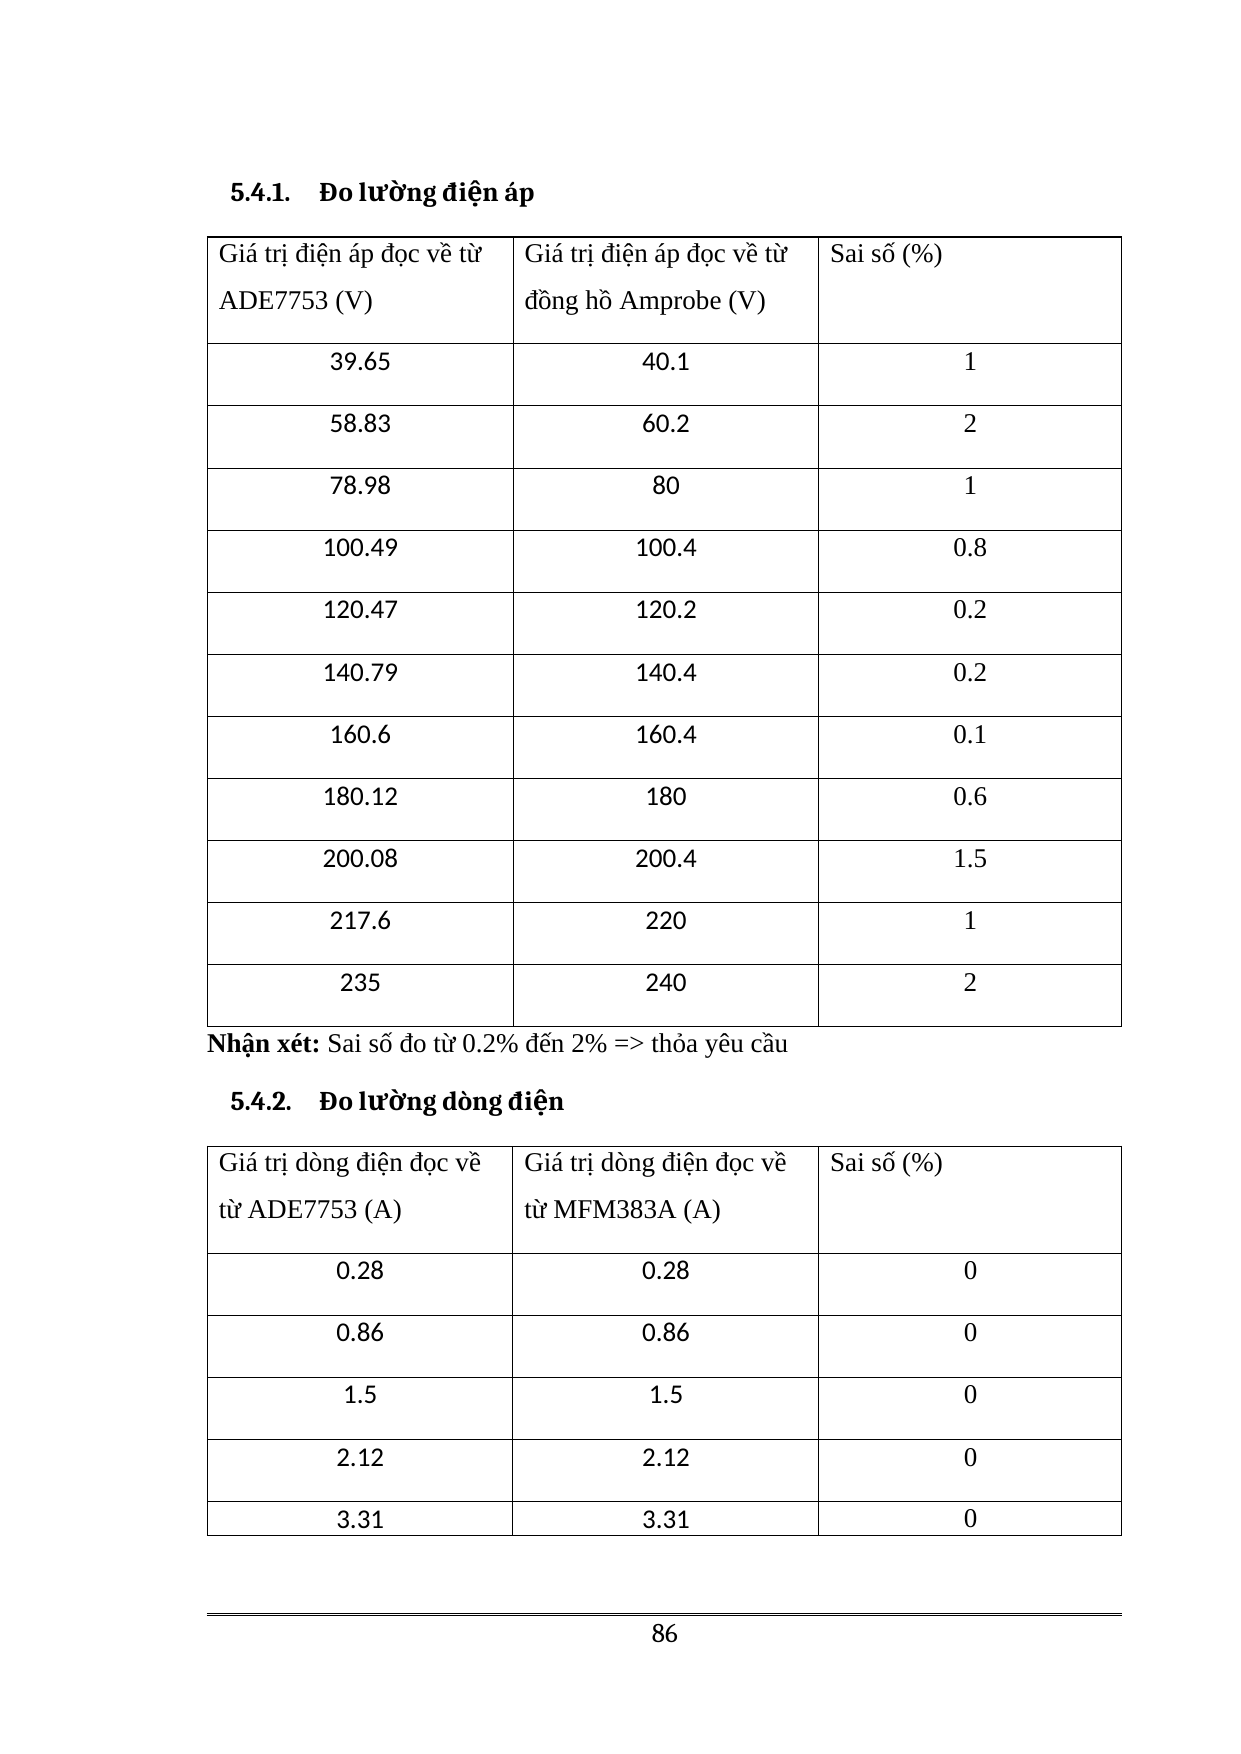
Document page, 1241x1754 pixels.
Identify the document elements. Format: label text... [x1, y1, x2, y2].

table_header Giá trị điện áp đọc về từ đồng hồ Amprobe (V) [514, 238, 818, 343]
table_cell 220 [514, 903, 818, 964]
table_cell 100.4 [514, 531, 818, 592]
table_cell 0 [819, 1316, 1121, 1377]
table_cell 180 [514, 779, 818, 840]
table_cell 1 [819, 344, 1121, 405]
text Nhận xét: Sai số đo từ 0.2% đến 2% => thỏa yêu cầu [207, 1027, 1122, 1058]
table_cell 0 [819, 1502, 1121, 1535]
table_cell 60.2 [514, 406, 818, 467]
table_cell 0 [819, 1378, 1121, 1439]
table_cell 0.1 [819, 717, 1121, 778]
subtitle Đo lường dòng điện [230, 1086, 1122, 1117]
table_cell 78.98 [208, 469, 513, 529]
table_header Giá trị dòng điện đọc về từ ADE7753 (A) [208, 1147, 512, 1252]
table_cell 3.31 [208, 1502, 512, 1535]
table_cell 140.79 [208, 655, 513, 716]
table_cell 1 [819, 903, 1121, 964]
table_cell 180.12 [208, 779, 513, 840]
table_cell 0.86 [513, 1316, 818, 1377]
table_cell 2 [819, 965, 1121, 1026]
table_cell 120.2 [514, 593, 818, 654]
table_cell 0.8 [819, 531, 1121, 592]
table_cell 2.12 [513, 1440, 818, 1501]
table_header Sai số (%) [819, 1147, 1121, 1252]
subtitle Đo lường điện áp [230, 177, 1122, 208]
table_header Sai số (%) [819, 238, 1121, 343]
table_cell 200.4 [514, 841, 818, 902]
table_cell 217.6 [208, 903, 513, 964]
table_cell 100.49 [208, 531, 513, 592]
table_cell 0 [819, 1440, 1121, 1501]
table_cell 235 [208, 965, 513, 1026]
table_cell 80 [514, 469, 818, 529]
table_cell 0.2 [819, 593, 1121, 654]
table_header Giá trị điện áp đọc về từ ADE7753 (V) [208, 238, 513, 343]
table_cell 40.1 [514, 344, 818, 405]
table_cell 0.28 [208, 1254, 512, 1314]
table_cell 120.47 [208, 593, 513, 654]
table_cell 200.08 [208, 841, 513, 902]
table_cell 1 [819, 469, 1121, 529]
table_cell 240 [514, 965, 818, 1026]
table_cell 0.2 [819, 655, 1121, 716]
table_cell 39.65 [208, 344, 513, 405]
table_cell 0.6 [819, 779, 1121, 840]
table_cell 160.4 [514, 717, 818, 778]
table_cell 0.28 [513, 1254, 818, 1314]
table_cell 1.5 [819, 841, 1121, 902]
table_cell 2 [819, 406, 1121, 467]
table_cell 160.6 [208, 717, 513, 778]
table_cell 1.5 [208, 1378, 512, 1439]
table_cell 140.4 [514, 655, 818, 716]
table_header Giá trị dòng điện đọc về từ MFM383A (A) [513, 1147, 818, 1252]
table_cell 2.12 [208, 1440, 512, 1501]
table_cell 1.5 [513, 1378, 818, 1439]
table_cell 58.83 [208, 406, 513, 467]
table_cell 0.86 [208, 1316, 512, 1377]
table_cell 3.31 [513, 1502, 818, 1535]
table_cell 0 [819, 1254, 1121, 1314]
